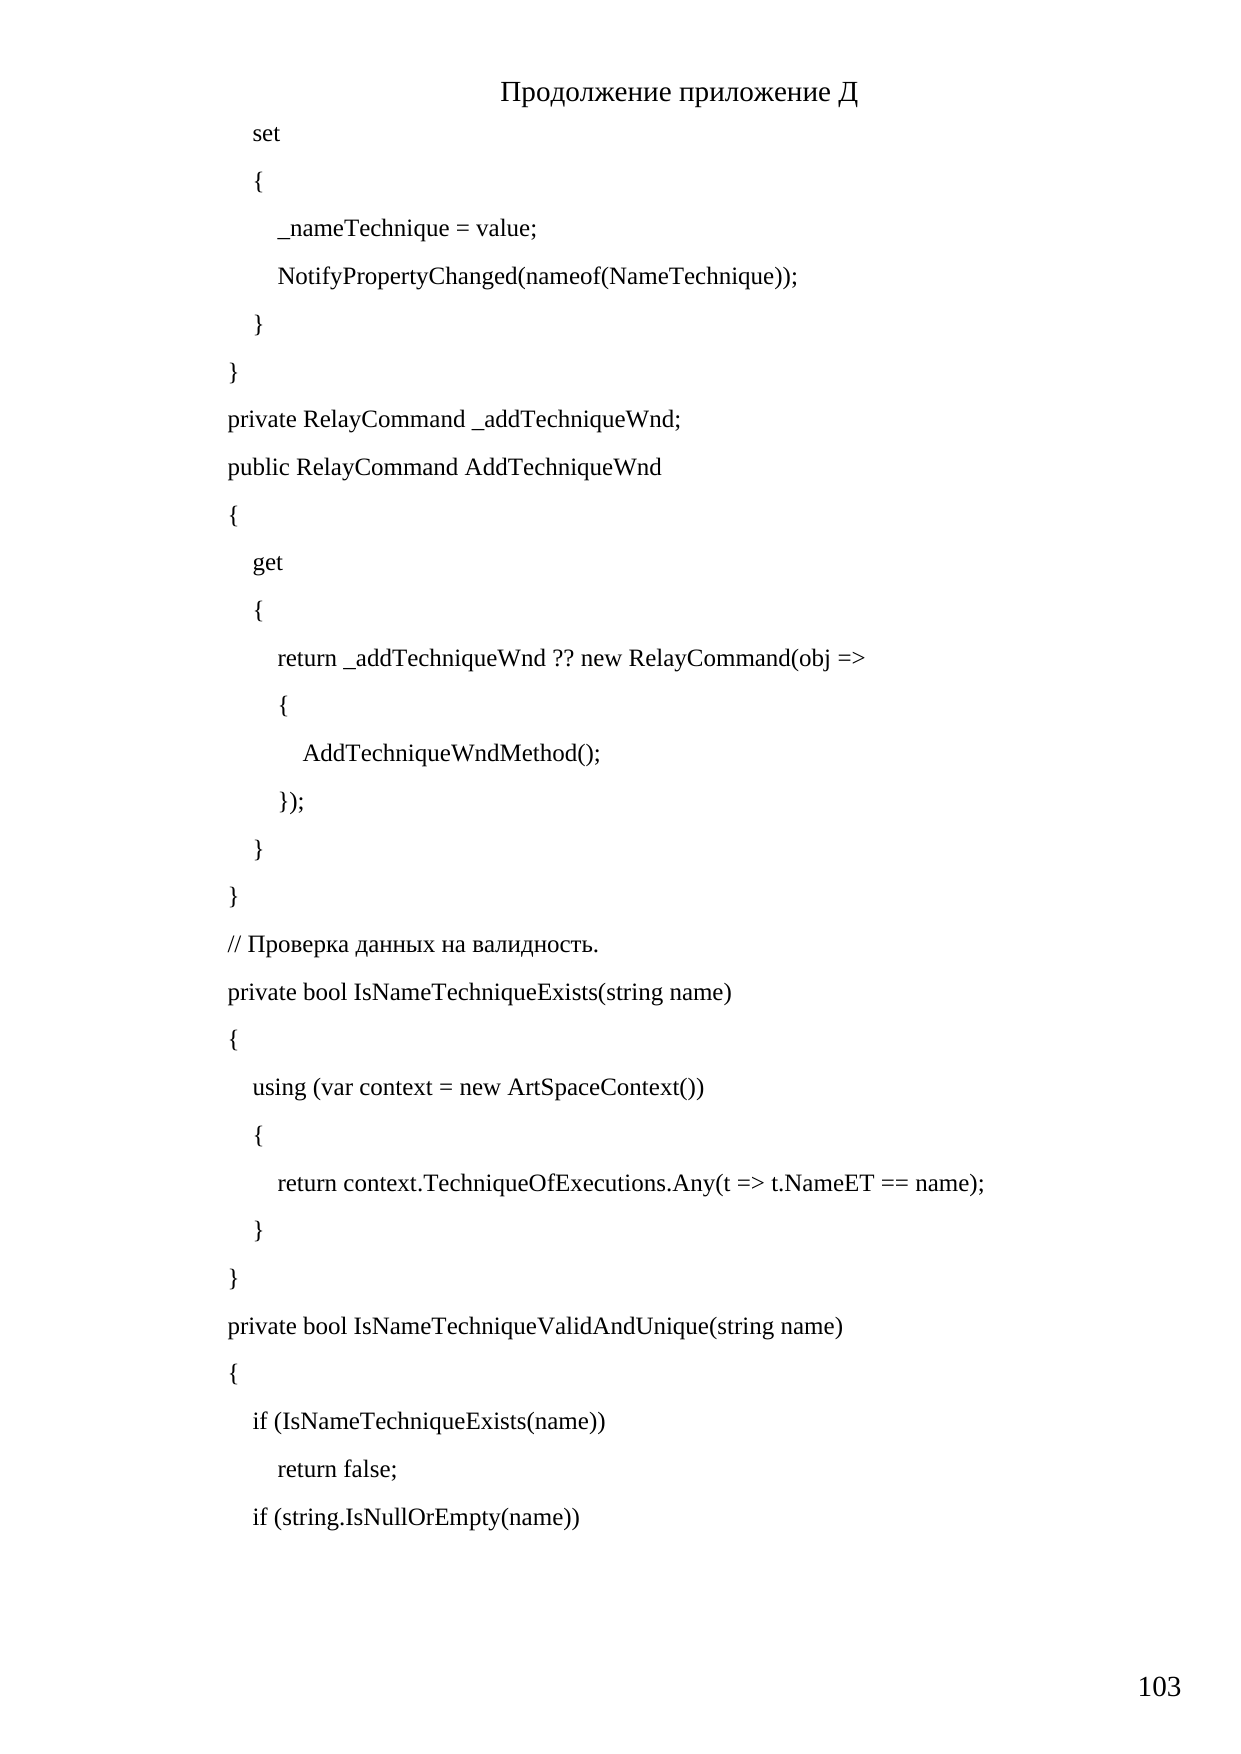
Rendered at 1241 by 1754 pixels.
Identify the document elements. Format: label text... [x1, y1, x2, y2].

text } [177, 309, 1181, 338]
text private bool IsNameTechniqueValidAndUnique(string name) [177, 1311, 1181, 1339]
text { [177, 500, 1181, 528]
text } [177, 881, 1181, 910]
text { [177, 1024, 1181, 1053]
text public RelayCommand AddTechniqueWnd [177, 452, 1181, 481]
text private RelayCommand _addTechniqueWnd; [177, 404, 1181, 433]
text } [177, 357, 1181, 385]
text { [177, 595, 1181, 624]
text return _addTechniqueWnd ?? new RelayCommand(obj => [177, 643, 1181, 672]
text AddTechniqueWndMethod(); [177, 738, 1181, 767]
text } [177, 1263, 1181, 1292]
text return false; [177, 1454, 1181, 1483]
text using (var context = new ArtSpaceContext()) [177, 1072, 1181, 1101]
text // Проверка данных на валидность. [177, 929, 1181, 958]
text _nameTechnique = value; [177, 213, 1181, 242]
text { [177, 166, 1181, 194]
text if (IsNameTechniqueExists(name)) [177, 1406, 1181, 1435]
text NotifyPropertyChanged(nameof(NameTechnique)); [177, 261, 1181, 290]
text if (string.IsNullOrEmpty(name)) [177, 1502, 1181, 1530]
text set [177, 118, 1181, 147]
text }); [177, 786, 1181, 815]
text } [177, 1215, 1181, 1244]
text return context.TechniqueOfExecutions.Any(t => t.NameET == name); [177, 1168, 1181, 1196]
text } [177, 834, 1181, 862]
text get [177, 547, 1181, 576]
text private bool IsNameTechniqueExists(string name) [177, 977, 1181, 1006]
text { [177, 1358, 1181, 1387]
text { [177, 691, 1181, 719]
text { [177, 1120, 1181, 1149]
